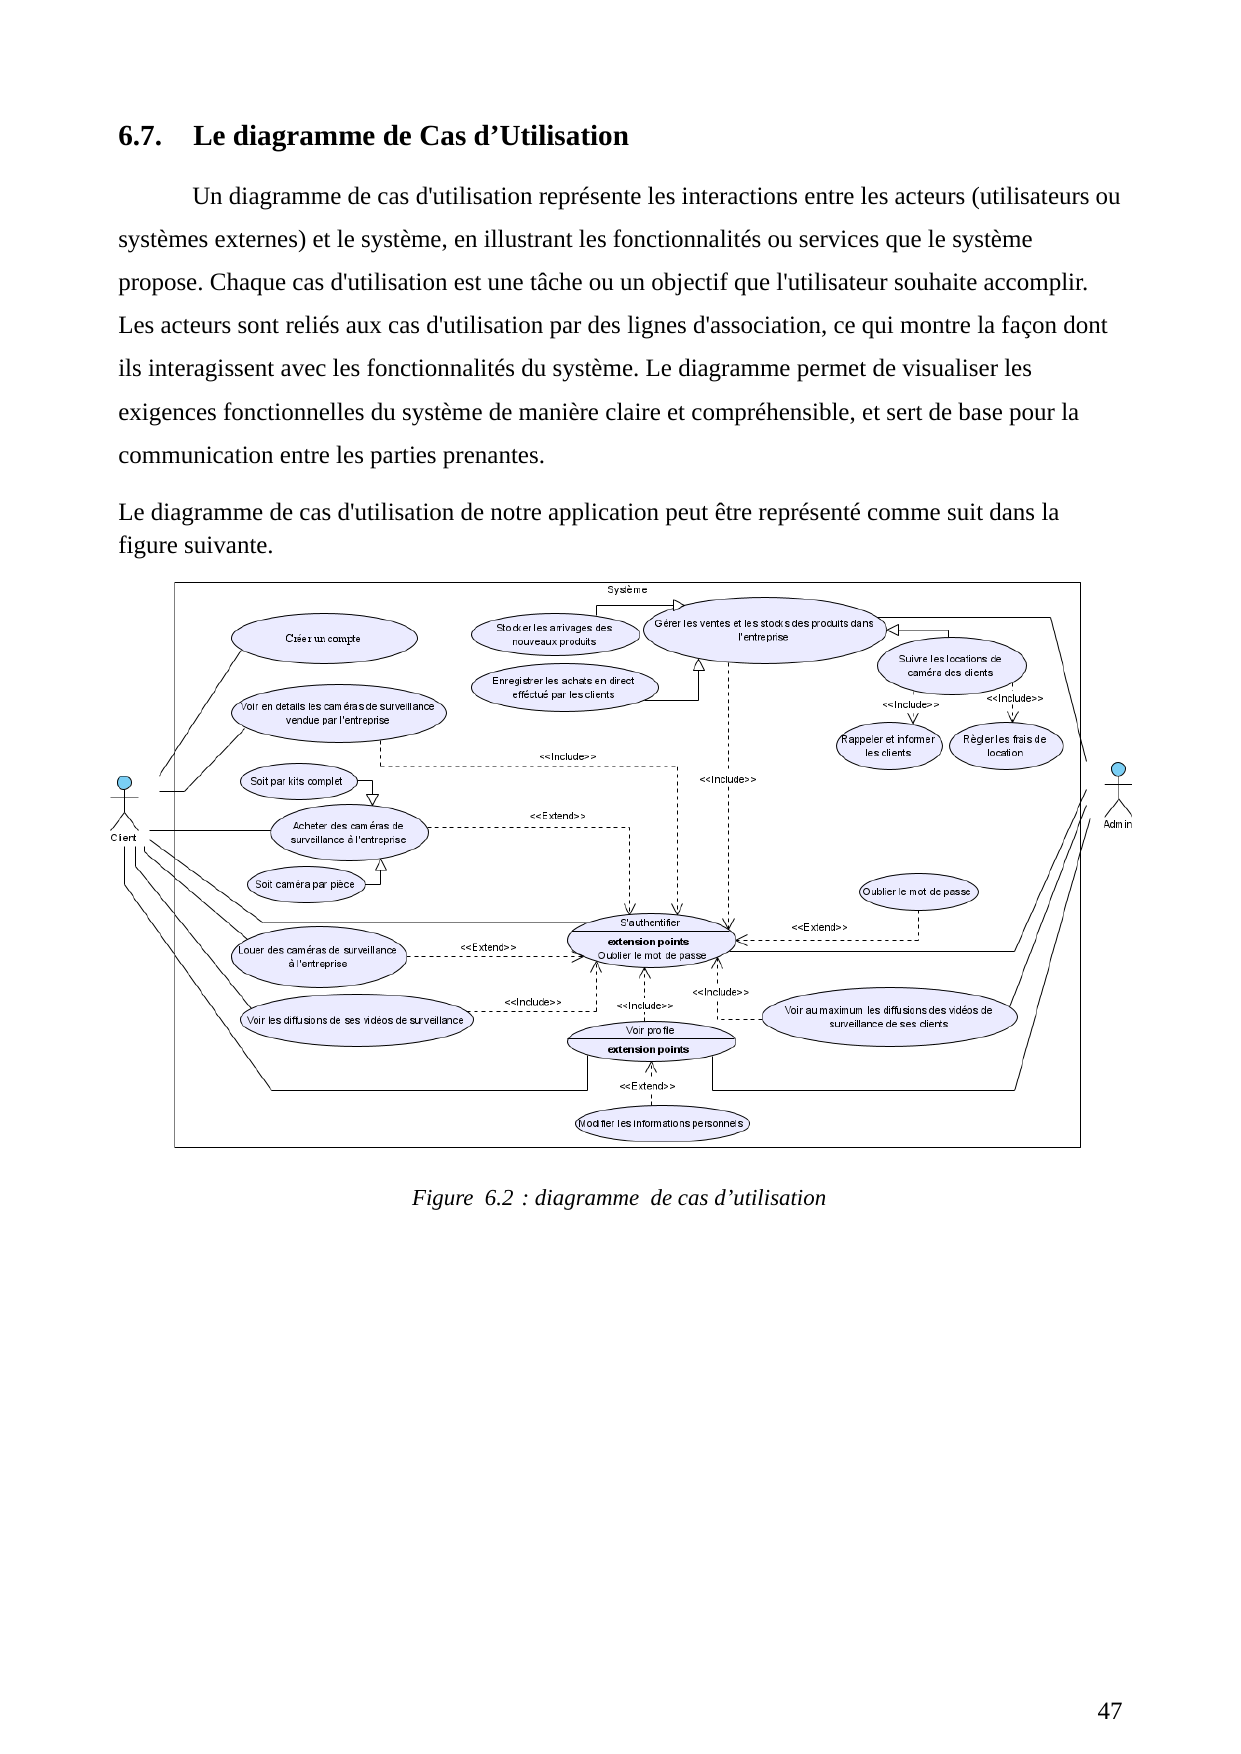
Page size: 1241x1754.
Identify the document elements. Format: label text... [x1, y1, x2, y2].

text Figure 6.2 : diagramme de cas d’utilisation [118, 1152, 1122, 1210]
subtitle Le diagramme de Cas d’Utilisation [118, 118, 1122, 152]
text Un diagramme de cas d'utilisation représente les interactions entre les acteurs (utilisateurs ou systèmes externes) et le système, en illustrant les fonctionnalités ou services que le système propose. Chaque cas d'utilisation est une tâche ou un objectif que l'utilisateur souhaite accomplir. Les acteurs sont reliés aux cas d'utilisation par des lignes d'association, ce qui montre la façon dont ils interagissent avec les fonctionnalités du système. Le diagramme permet de visualiser les exigences fonctionnelles du système de manière claire et compréhensible, et sert de base pour la communication entre les parties prenantes. [118, 181, 1122, 468]
text Le diagramme de cas d'utilisation de notre application peut être représenté comme suit dans la figure suivante. [118, 497, 1122, 559]
picture [106, 568, 1132, 1152]
